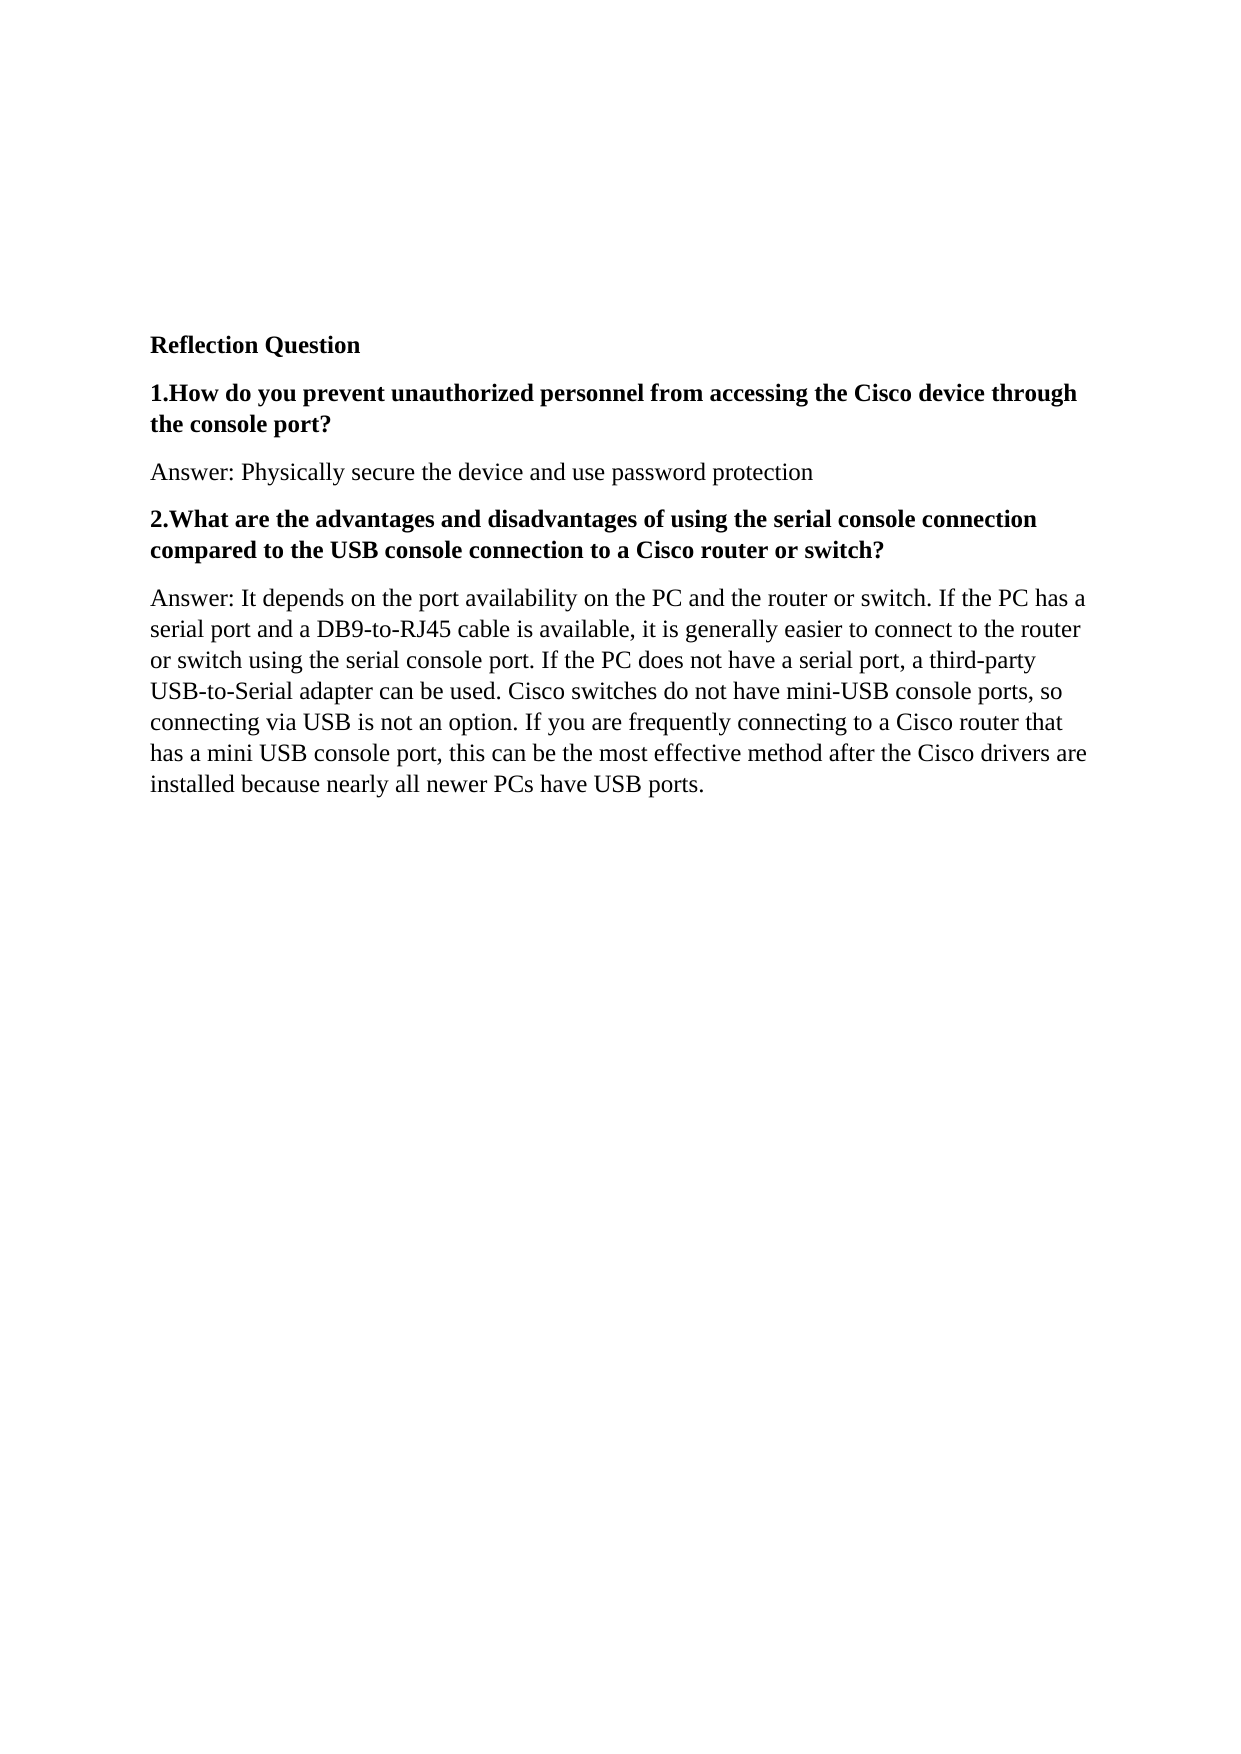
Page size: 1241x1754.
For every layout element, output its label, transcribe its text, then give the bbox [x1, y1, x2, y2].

text Reflection Question [150, 330, 1090, 359]
text Answer: Physically secure the device and use password protection [150, 457, 1090, 486]
text Answer: It depends on the port availability on the PC and the router or switch. If the PC has a serial port and a DB9-to-RJ45 cable is available, it is generally easier to connect to the router or switch using the serial console port. If the PC does not have a serial port, a third-party USB-to-Serial adapter can be used. Cisco switches do not have mini-USB console ports, so connecting via USB is not an option. If you are frequently connecting to a Cisco router that has a mini USB console port, this can be the most effective method after the Cisco drivers are installed because nearly all newer PCs have USB ports. [150, 583, 1090, 798]
text 2.What are the advantages and disadvantages of using the serial console connection compared to the USB console connection to a Cisco router or switch? [150, 504, 1090, 564]
text 1.How do you prevent unauthorized personnel from accessing the Cisco device through the console port? [150, 378, 1090, 438]
